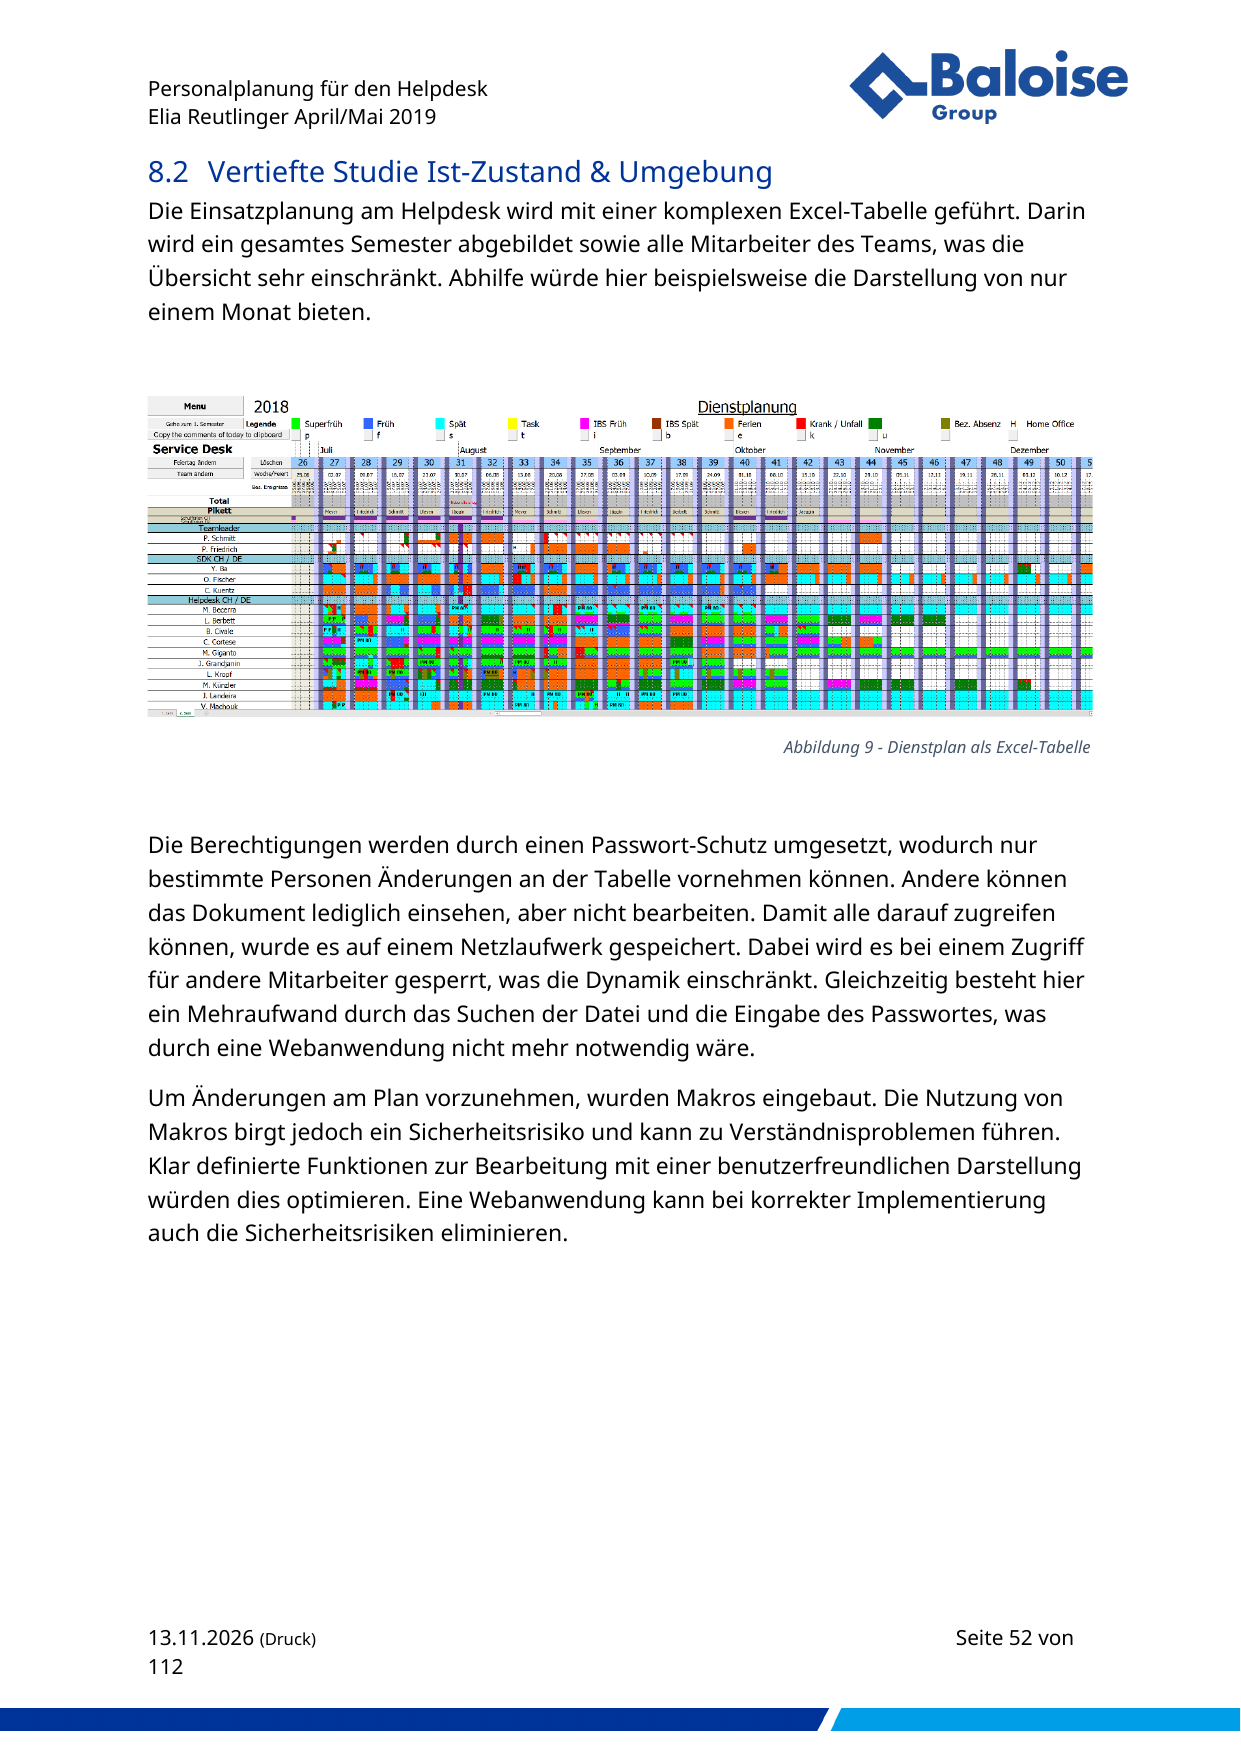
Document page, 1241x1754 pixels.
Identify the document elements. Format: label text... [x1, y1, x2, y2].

picture [147, 396, 1093, 717]
text Die Berechtigungen werden durch einen Passwort-Schutz umgesetzt, wodurch nur bestimmte Personen Änderungen an der Tabelle vornehmen können. Andere können das Dokument lediglich einsehen, aber nicht bearbeiten. Damit alle darauf zugreifen können, wurde es auf einem Netzlaufwerk gespeichert. Dabei wird es bei einem Zugriff für andere Mitarbeiter gesperrt, was die Dynamik einschränkt. Gleichzeitig besteht hier ein Mehraufwand durch das Suchen der Datei und die Eingabe des Passwortes, was durch eine Webanwendung nicht mehr notwendig wäre. [148, 829, 1093, 1063]
subtitle Vertiefte Studie Ist-Zustand & Umgebung [148, 152, 1093, 191]
picture [849, 49, 1128, 124]
text Abbildung 9 - Dienstplan als Excel-Tabelle [148, 735, 1093, 758]
text Um Änderungen am Plan vorzunehmen, wurden Makros eingebaut. Die Nutzung von Makros birgt jedoch ein Sicherheitsrisiko und kann zu Verständnisproblemen führen. Klar definierte Funktionen zur Bearbeitung mit einer benutzerfreundlichen Darstellung würden dies optimieren. Eine Webanwendung kann bei korrekter Implementierung auch die Sicherheitsrisiken eliminieren. [148, 1082, 1093, 1248]
picture [0, 1708, 1241, 1733]
text Die Einsatzplanung am Helpdesk wird mit einer komplexen Excel-Tabelle geführt. Darin wird ein gesamtes Semester abgebildet sowie alle Mitarbeiter des Teams, was die Übersicht sehr einschränkt. Abhilfe würde hier beispielsweise die Darstellung von nur einem Monat bieten. [148, 194, 1093, 327]
